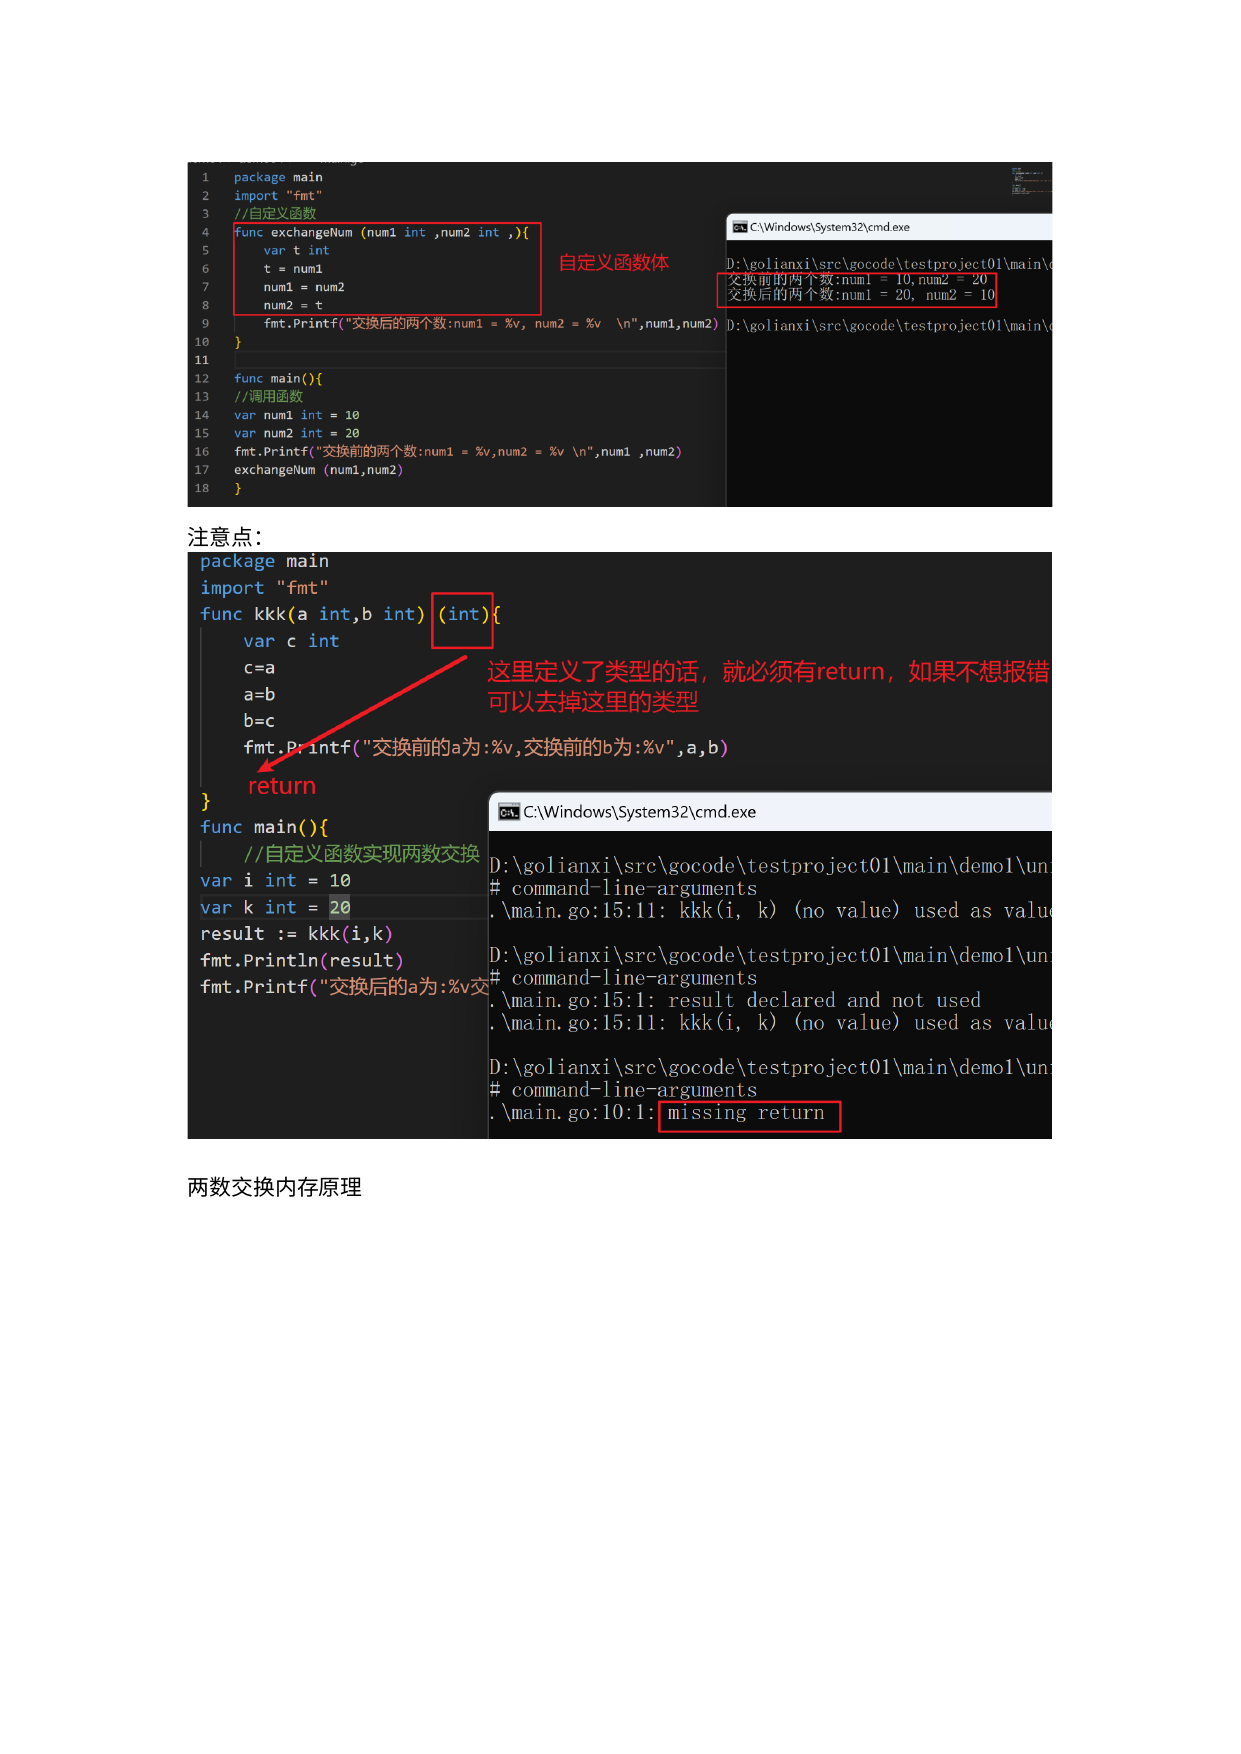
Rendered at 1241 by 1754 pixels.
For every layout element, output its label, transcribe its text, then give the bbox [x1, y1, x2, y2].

list 注意点： [187, 519, 1053, 552]
picture [187, 162, 1053, 507]
list 两数交换内存原理 [187, 1169, 1053, 1202]
picture [187, 552, 1052, 1139]
